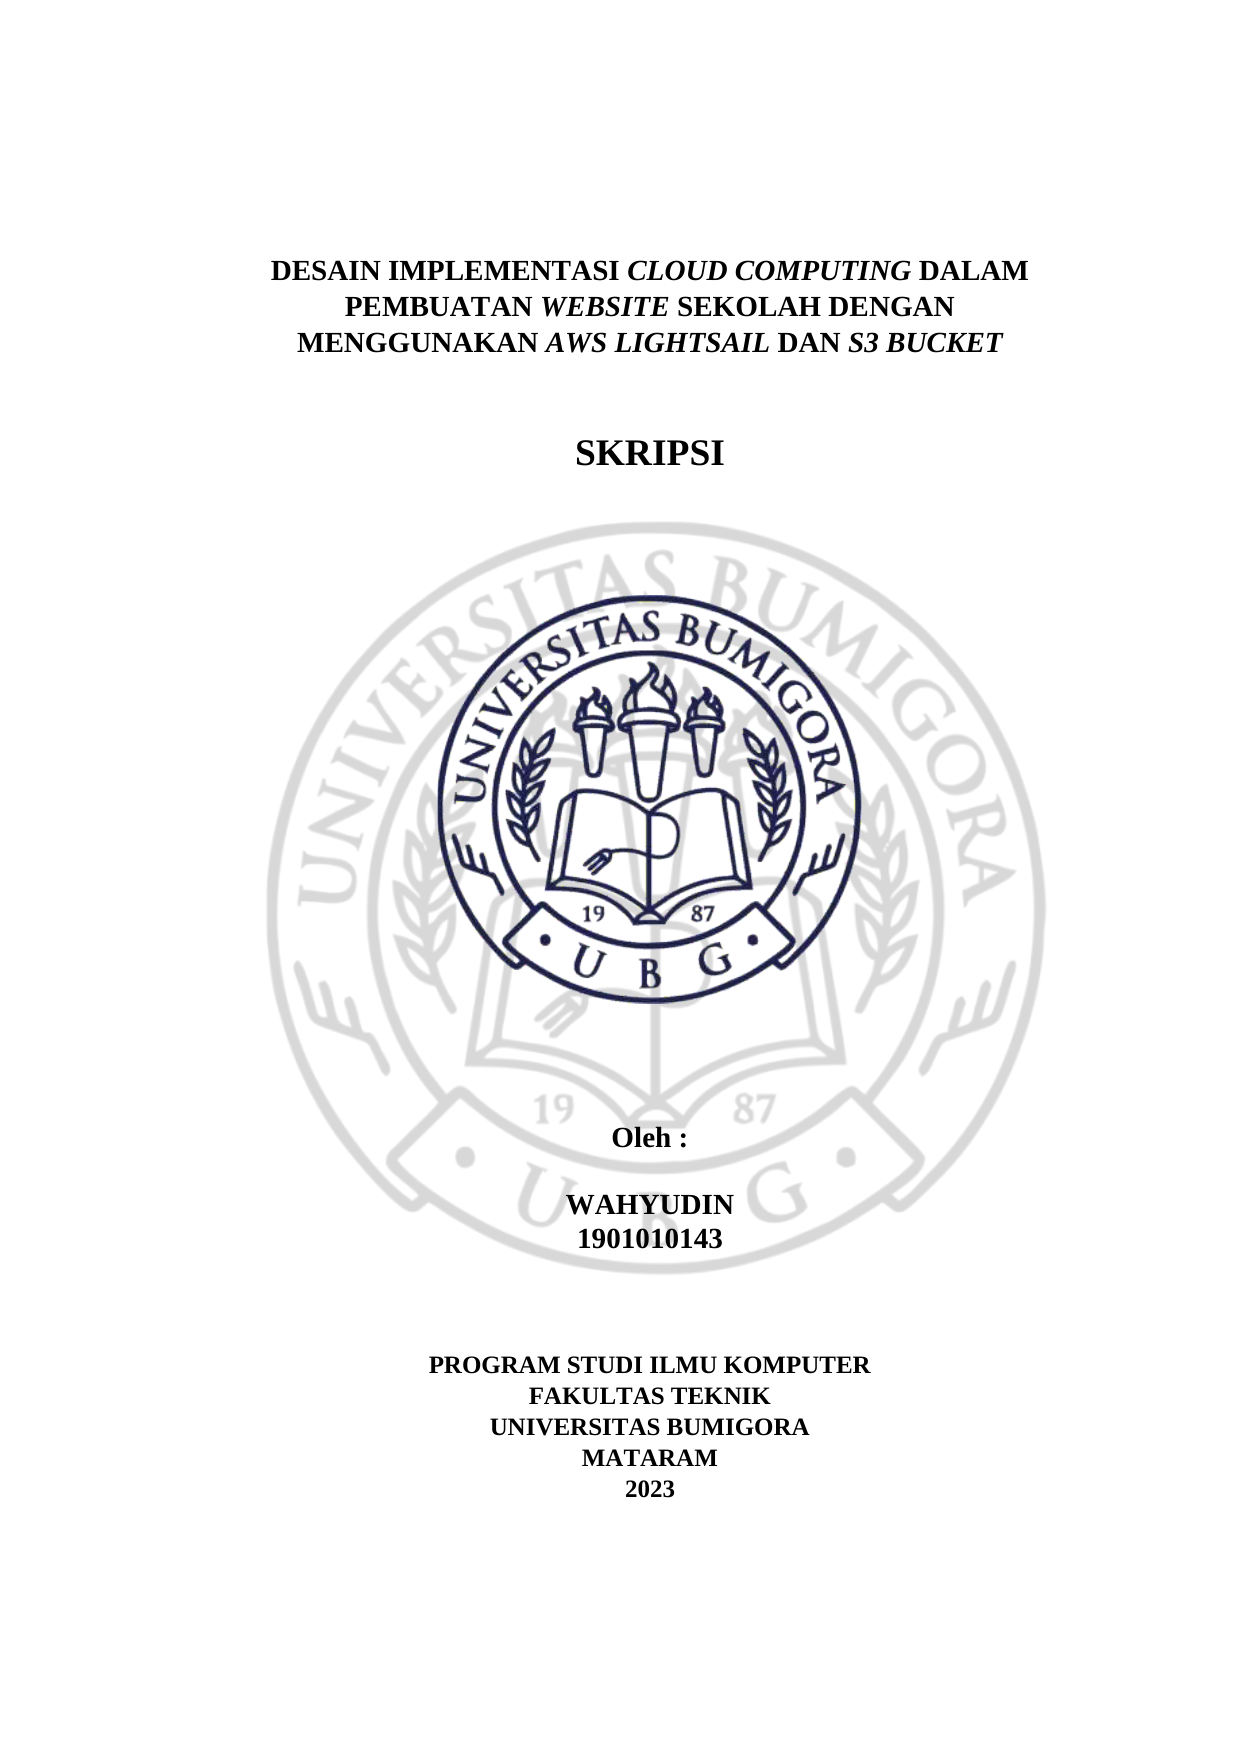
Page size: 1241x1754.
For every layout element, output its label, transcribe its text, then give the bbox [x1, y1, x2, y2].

text PROGRAM STUDI ILMU KOMPUTER [236, 1350, 1063, 1379]
text SKRIPSI [236, 431, 1063, 474]
picture [437, 595, 862, 1004]
text MATARAM [236, 1443, 1063, 1472]
text DESAIN IMPLEMENTASI CLOUD COMPUTING DALAM PEMBUATAN WEBSITE SEKOLAH DENGAN MENGGUNAKAN AWS LIGHTSAIL DAN S3 BUCKET [236, 253, 1063, 358]
text 2023 [236, 1474, 1063, 1503]
text Oleh : [236, 1120, 1063, 1154]
text 1901010143 [236, 1221, 1063, 1254]
text WAHYUDIN [236, 1187, 1063, 1221]
text FAKULTAS TEKNIK [236, 1381, 1063, 1410]
text UNIVERSITAS BUMIGORA [236, 1412, 1063, 1441]
